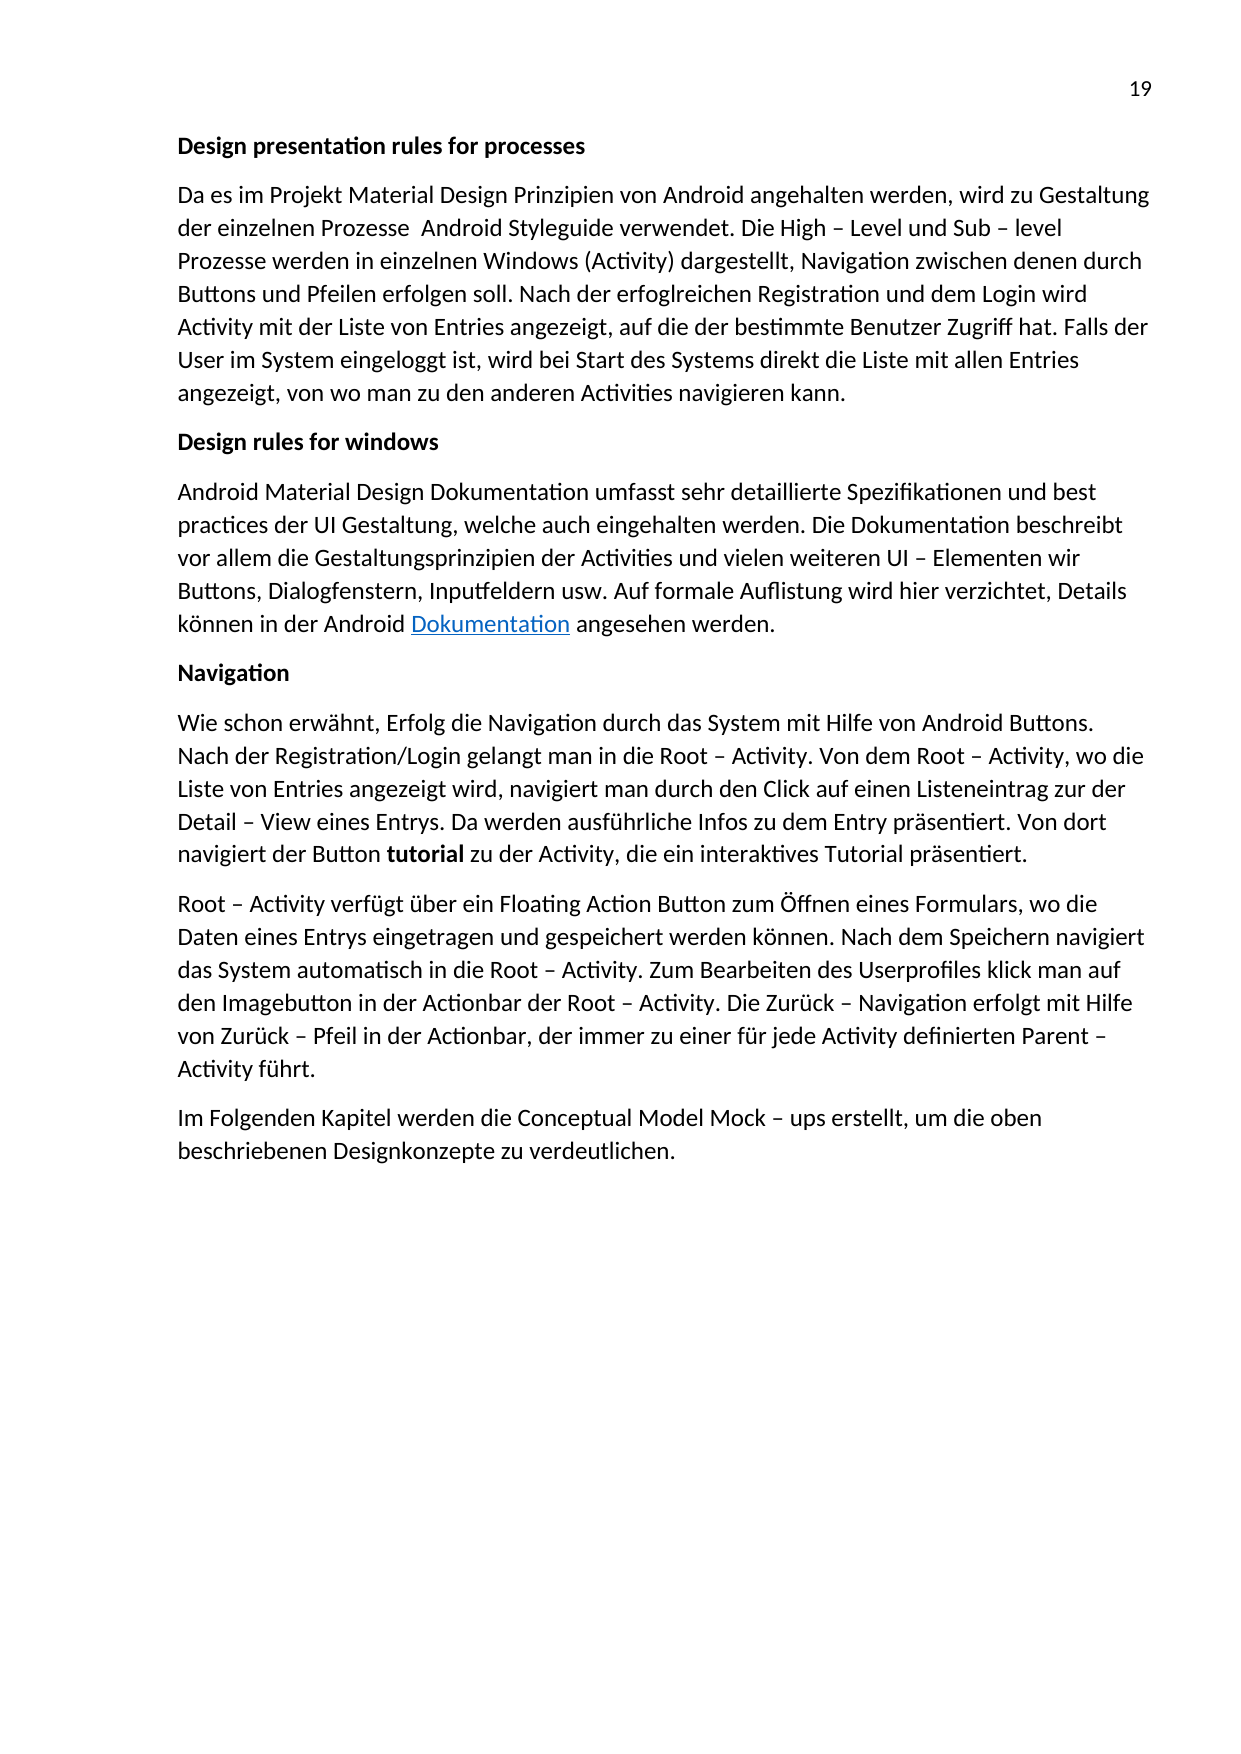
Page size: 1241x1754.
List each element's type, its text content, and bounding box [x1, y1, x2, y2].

text Android Material Design Dokumentation umfasst sehr detaillierte Spezifikationen und best practices der UI Gestaltung, welche auch eingehalten werden. Die Dokumentation beschreibt vor allem die Gestaltungsprinzipien der Activities und vielen weiteren UI – Elementen wir Buttons, Dialogfenstern, Inputfeldern usw. Auf formale Auflistung wird hier verzichtet, Details können in der Android Dokumentation angesehen werden. [177, 476, 1152, 638]
text Design presentation rules for processes [177, 130, 1152, 160]
text Design rules for windows [177, 426, 1152, 457]
text Wie schon erwähnt, Erfolg die Navigation durch das System mit Hilfe von Android Buttons. Nach der Registration/Login gelangt man in die Root – Activity. Von dem Root – Activity, wo die Liste von Entries angezeigt wird, navigiert man durch den Click auf einen Listeneintrag zur der Detail – View eines Entrys. Da werden ausführliche Infos zu dem Entry präsentiert. Von dort navigiert der Button tutorial zu der Activity, die ein interaktives Tutorial präsentiert. [177, 707, 1152, 869]
text Root – Activity verfügt über ein Floating Action Button zum Öffnen eines Formulars, wo die Daten eines Entrys eingetragen und gespeichert werden können. Nach dem Speichern navigiert das System automatisch in die Root – Activity. Zum Bearbeiten des Userprofiles klick man auf den Imagebutton in der Actionbar der Root – Activity. Die Zurück – Navigation erfolgt mit Hilfe von Zurück – Pfeil in der Actionbar, der immer zu einer für jede Activity definierten Parent – Activity führt. [177, 888, 1152, 1083]
text Navigation [177, 657, 1152, 688]
text Im Folgenden Kapitel werden die Conceptual Model Mock – ups erstellt, um die oben beschriebenen Designkonzepte zu verdeutlichen. [177, 1102, 1152, 1166]
text Da es im Projekt Material Design Prinzipien von Android angehalten werden, wird zu Gestaltung der einzelnen Prozesse Android Styleguide verwendet. Die High – Level und Sub – level Prozesse werden in einzelnen Windows (Activity) dargestellt, Navigation zwischen denen durch Buttons und Pfeilen erfolgen soll. Nach der erfoglreichen Registration und dem Login wird Activity mit der Liste von Entries angezeigt, auf die der bestimmte Benutzer Zugriff hat. Falls der User im System eingeloggt ist, wird bei Start des Systems direkt die Liste mit allen Entries angezeigt, von wo man zu den anderen Activities navigieren kann. [177, 179, 1152, 407]
